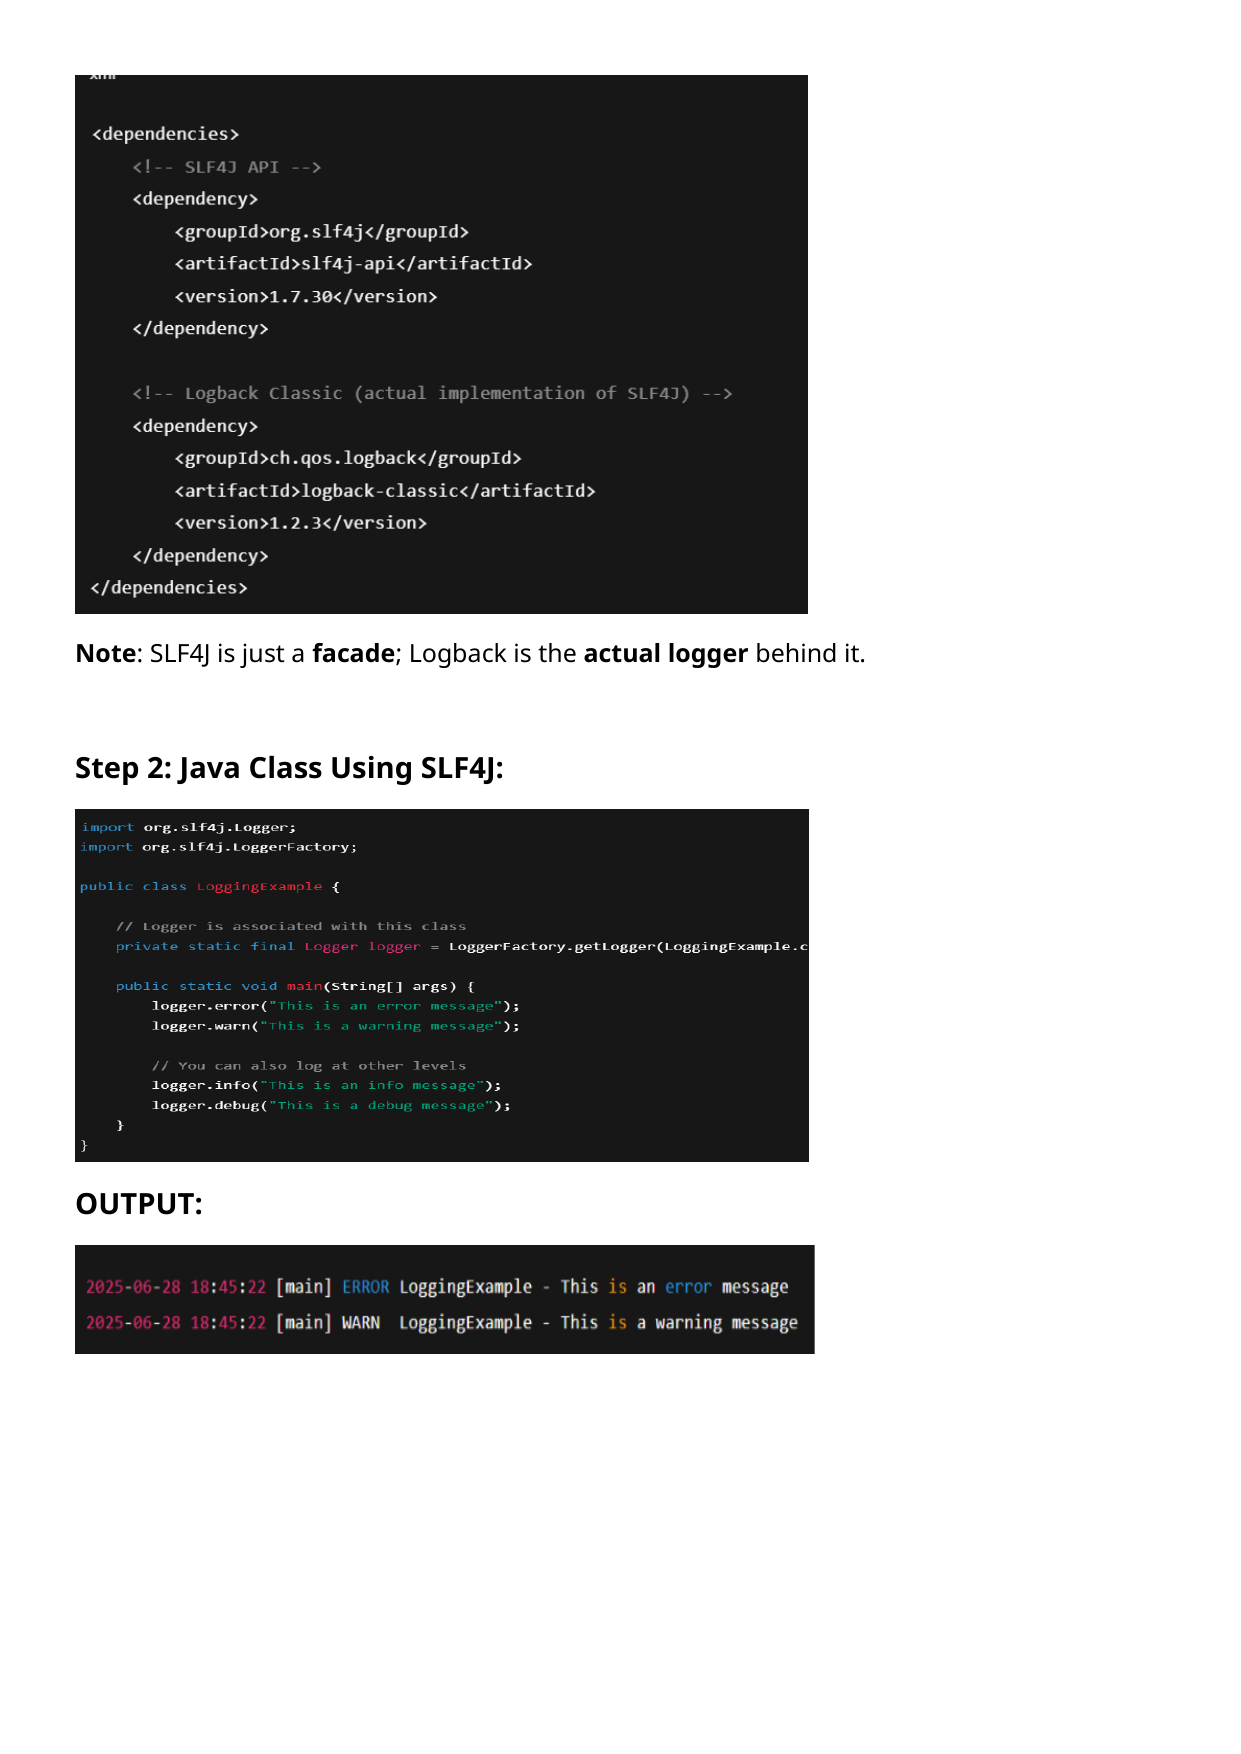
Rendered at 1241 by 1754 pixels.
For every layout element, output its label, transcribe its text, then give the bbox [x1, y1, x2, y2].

text Note: SLF4J is just a facade; Logback is the actual logger behind it. [75, 636, 1165, 669]
picture [75, 75, 808, 614]
picture [75, 1245, 815, 1354]
text Step 2: Java Class Using SLF4J: [75, 747, 1165, 787]
picture [75, 809, 809, 1162]
text OUTPUT: [75, 1183, 1165, 1223]
